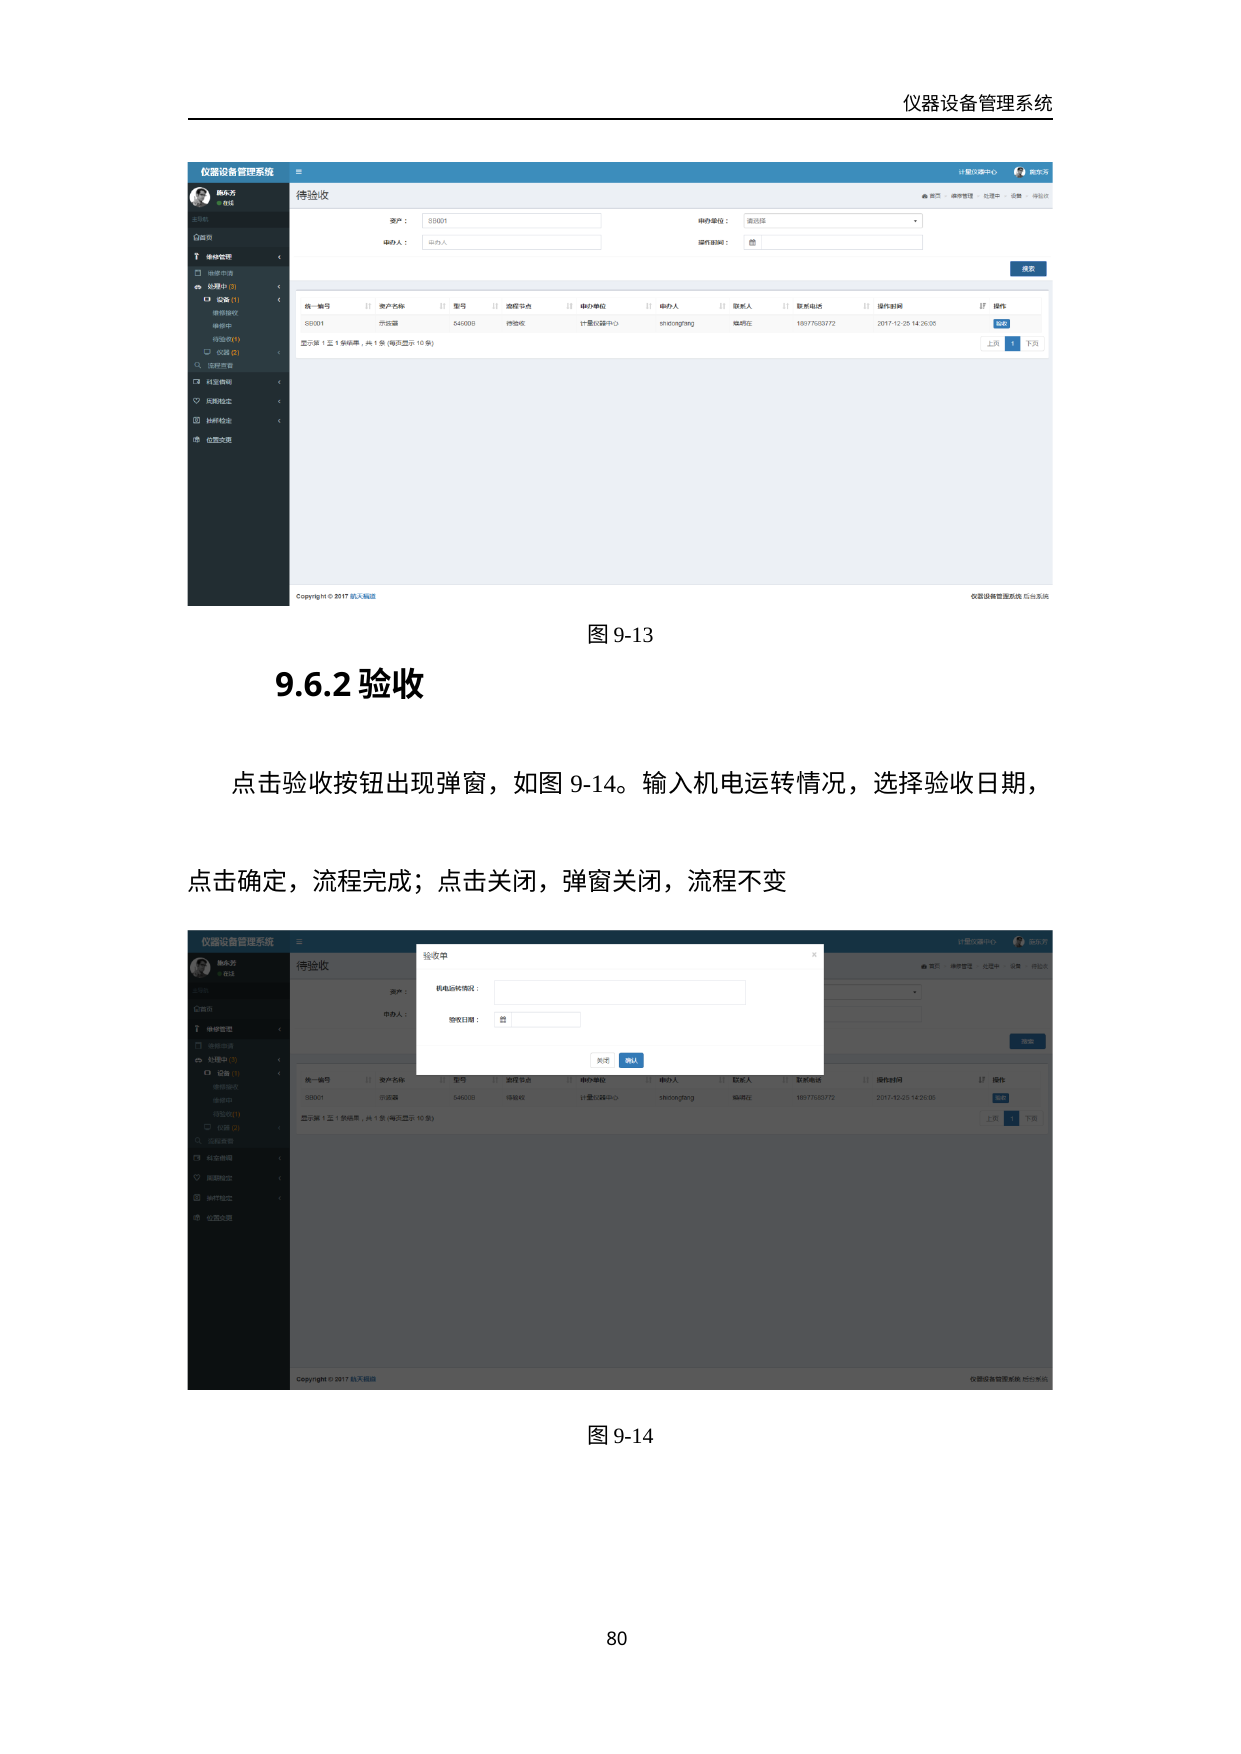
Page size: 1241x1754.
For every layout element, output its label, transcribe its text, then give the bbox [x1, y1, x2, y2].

picture [187, 162, 1053, 606]
text 图9-14 [187, 1417, 1053, 1450]
text 图9-13 [187, 617, 1053, 649]
text 点击验收按钮出现弹窗，如图9-14。输入机电运转情况，选择验收日期，点击确定，流程完成；点击关闭，弹窗关闭，流程不变 [187, 749, 1053, 912]
picture [187, 930, 1053, 1390]
subtitle 9.6.2验收 [275, 649, 1053, 714]
